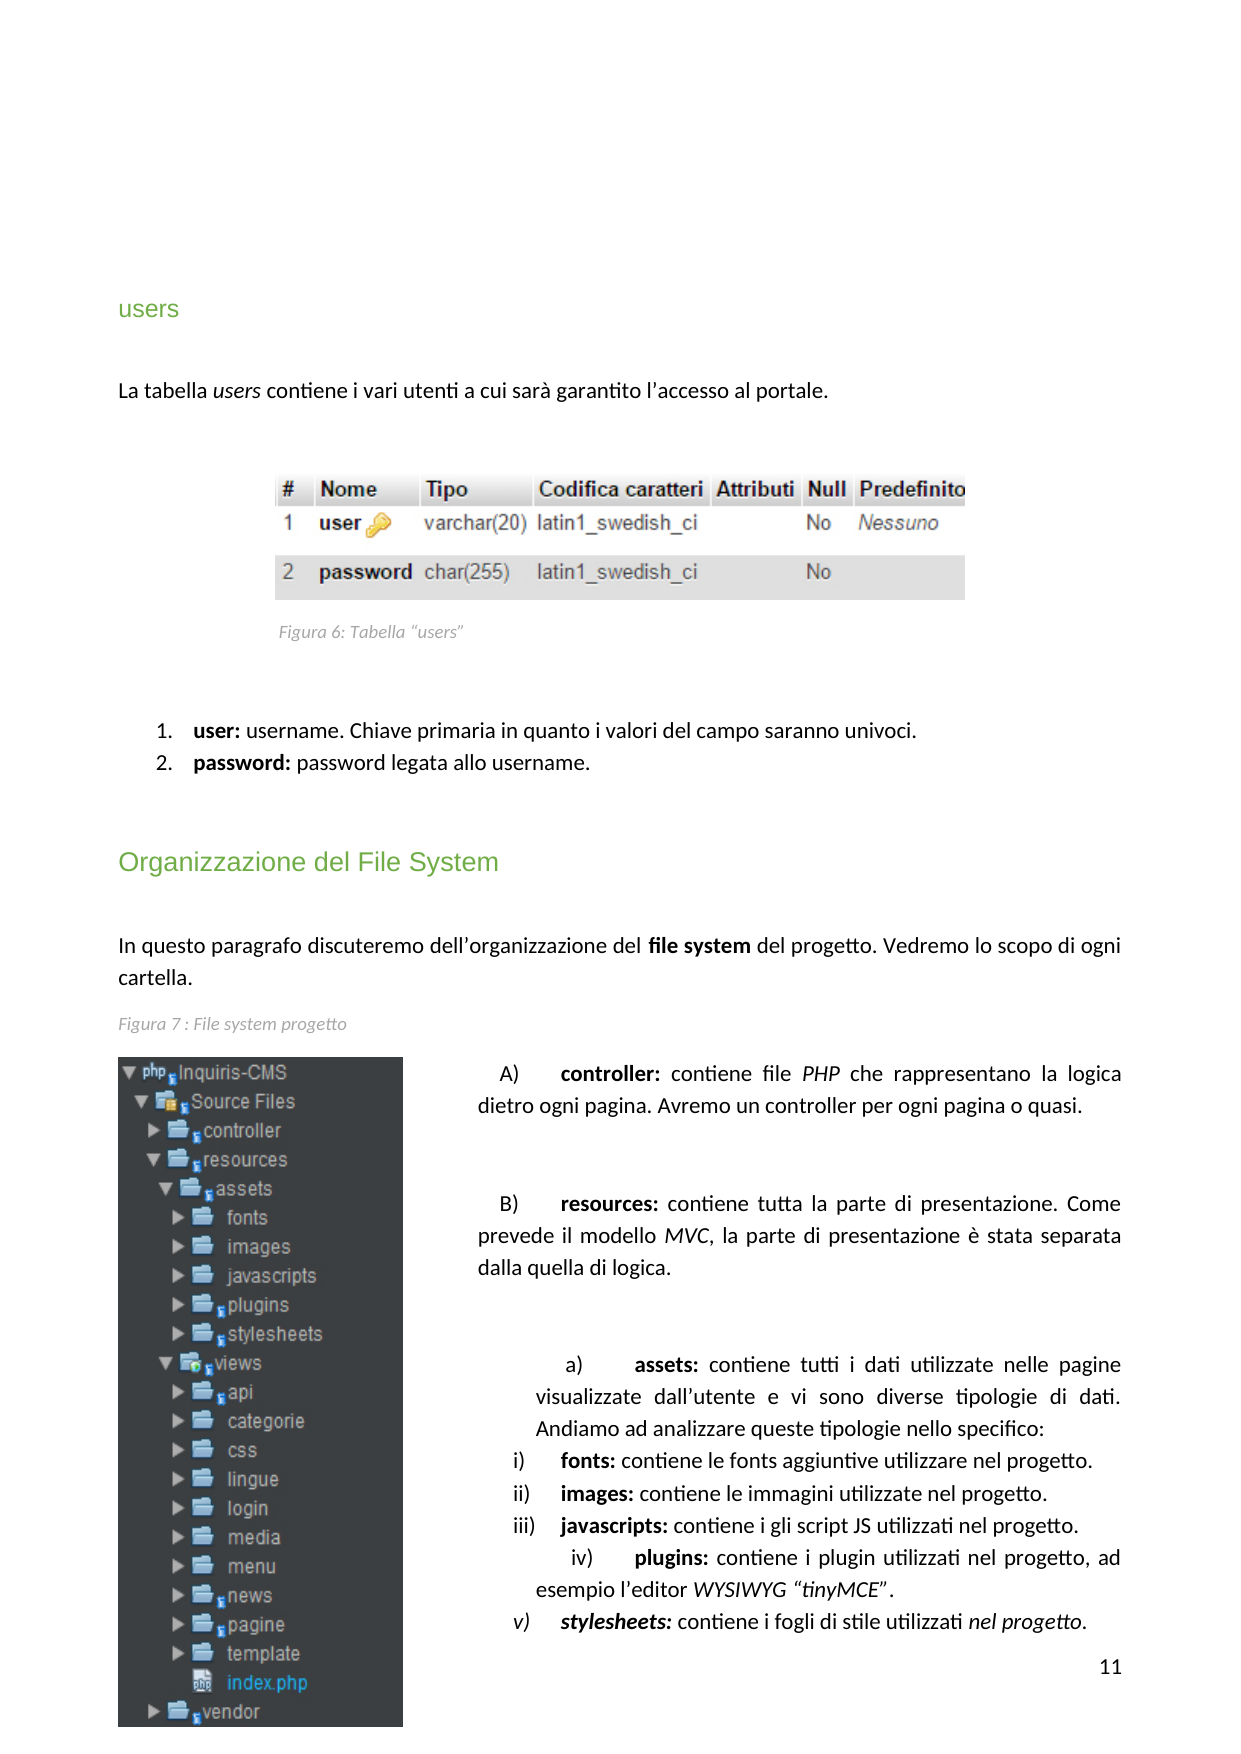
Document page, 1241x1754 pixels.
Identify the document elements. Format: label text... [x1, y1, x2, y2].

picture [275, 473, 965, 600]
list plugins: contiene i plugin utilizzati nel progetto, ad esempio l’editor WYSIWYG “tinyMCE”. [403, 1543, 1122, 1603]
picture [118, 1057, 403, 1727]
list password: password legata allo username. [156, 748, 1122, 776]
list stylesheets: contiene i fogli di stile utilizzati nel progetto. [403, 1607, 1122, 1636]
text Figura 7 : File system progetto [118, 1012, 1122, 1035]
list controller: contiene file PHP che rappresentano la logica dietro ogni pagina. Avremo un controller per ogni pagina o quasi. [403, 1059, 1122, 1119]
subtitle users [118, 294, 1122, 323]
list javascripts: contiene i gli script JS utilizzati nel progetto. [403, 1511, 1122, 1539]
list user: username. Chiave primaria in quanto i valori del campo saranno univoci. [156, 716, 1122, 744]
list images: contiene le immagini utilizzate nel progetto. [403, 1479, 1122, 1507]
list resources: contiene tutta la parte di presentazione. Come prevede il modello MVC, la parte di presentazione è stata separata dalla quella di logica. [403, 1189, 1122, 1281]
text Figura 6: Tabella “users” [118, 620, 1122, 643]
list assets: contiene tutti i dati utilizzate nelle pagine visualizzate dall’utente e vi sono diverse tipologie di dati. Andiamo ad analizzare queste tipologie nello specifico: [403, 1350, 1122, 1442]
list fonts: contiene le fonts aggiuntive utilizzare nel progetto. [403, 1447, 1122, 1474]
text In questo paragrafo discuteremo dell’organizzazione del file system del progetto. Vedremo lo scopo di ogni cartella. [118, 931, 1122, 991]
subtitle Organizzazione del File System [118, 846, 1122, 877]
text La tabella users contiene i vari utenti a cui sarà garantito l’accesso al portale. [118, 376, 1122, 404]
